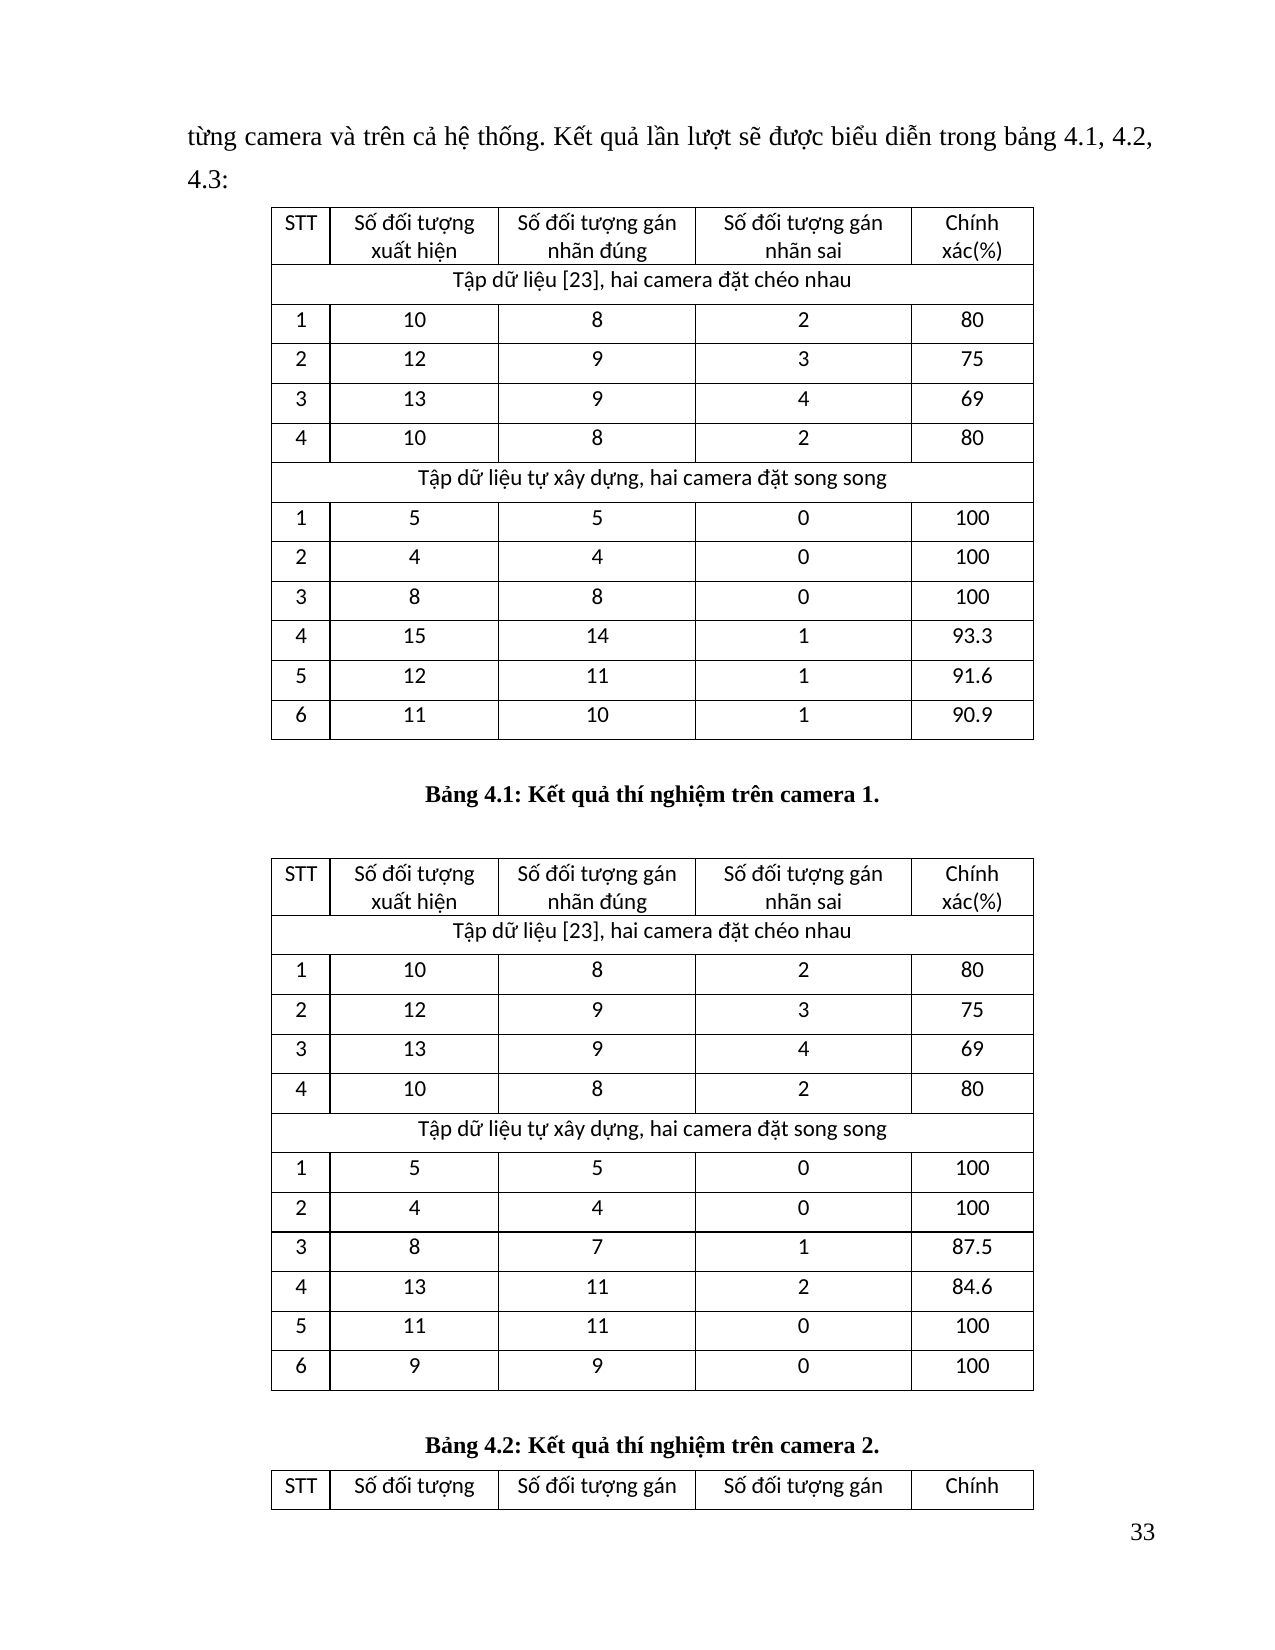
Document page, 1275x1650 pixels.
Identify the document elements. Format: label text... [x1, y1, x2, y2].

table_cell 2 [696, 1074, 911, 1113]
table_cell 8 [499, 305, 695, 343]
table_cell 1 [272, 503, 329, 541]
table_cell 2 [696, 424, 911, 462]
table_cell 4 [272, 621, 329, 660]
table_cell 80 [912, 955, 1033, 994]
table_cell 8 [499, 424, 695, 462]
table_cell 0 [696, 542, 911, 581]
table_cell 2 [696, 1272, 911, 1311]
table_cell 15 [331, 621, 498, 660]
table_cell 91.6 [912, 661, 1033, 699]
table_cell 13 [331, 384, 498, 422]
table_cell 5 [499, 1153, 695, 1192]
table_cell 10 [331, 424, 498, 462]
table_cell 13 [331, 1272, 498, 1311]
table_cell 8 [499, 955, 695, 994]
table_cell 3 [272, 1233, 329, 1271]
table_cell 0 [696, 1312, 911, 1350]
table_cell 4 [696, 1035, 911, 1073]
table_header Số đối tượng gán nhãn sai [696, 208, 911, 264]
table_cell 4 [272, 1074, 329, 1113]
table_cell 75 [912, 995, 1033, 1033]
table_cell 11 [499, 661, 695, 699]
table_header Số đối tượng gán nhãn đúng [499, 859, 695, 915]
table_cell 8 [331, 582, 498, 620]
table_cell 11 [499, 1312, 695, 1350]
table_cell 10 [331, 1074, 498, 1113]
table_cell 100 [912, 542, 1033, 581]
table_cell 1 [696, 621, 911, 660]
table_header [499, 1471, 695, 1509]
table_cell 5 [272, 661, 329, 699]
table_cell 8 [499, 1074, 695, 1113]
table_cell 0 [696, 1153, 911, 1192]
table_cell 9 [499, 1035, 695, 1073]
table_cell 11 [331, 1312, 498, 1350]
table_cell 5 [331, 1153, 498, 1192]
table_cell 0 [696, 1351, 911, 1390]
table_cell 4 [696, 384, 911, 422]
table_cell 69 [912, 1035, 1033, 1073]
table_cell 8 [331, 1233, 498, 1271]
table_cell 0 [696, 1193, 911, 1231]
table_cell 11 [499, 1272, 695, 1311]
table_cell 9 [499, 1351, 695, 1390]
table_cell 1 [696, 701, 911, 739]
table_cell 100 [912, 1153, 1033, 1192]
table_cell 5 [331, 503, 498, 541]
table_cell 9 [499, 995, 695, 1033]
table_cell 4 [499, 1193, 695, 1231]
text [187, 120, 1155, 195]
table_cell 80 [912, 1074, 1033, 1113]
table_cell 3 [696, 995, 911, 1033]
table_cell 90.9 [912, 701, 1033, 739]
table_cell 100 [912, 1351, 1033, 1390]
table_cell Tập dữ liệu [23], hai camera đặt chéo nhau [272, 916, 1033, 954]
table_cell 4 [331, 1193, 498, 1231]
table_cell 10 [331, 305, 498, 343]
table_cell 87.5 [912, 1233, 1033, 1271]
table_cell 2 [272, 995, 329, 1033]
table_cell 2 [272, 344, 329, 383]
table_cell 93.3 [912, 621, 1033, 660]
table_cell 3 [272, 1035, 329, 1073]
table_header STT [272, 1471, 329, 1509]
table_cell 6 [272, 701, 329, 739]
table_cell 100 [912, 503, 1033, 541]
table_cell 2 [696, 955, 911, 994]
table_cell 10 [331, 955, 498, 994]
table_cell 75 [912, 344, 1033, 383]
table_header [331, 1471, 498, 1509]
table_cell 1 [696, 661, 911, 699]
table_cell Tập dữ liệu tự xây dựng, hai camera đặt song song [272, 1114, 1033, 1152]
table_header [696, 1471, 911, 1509]
table_cell 2 [272, 542, 329, 581]
table_header Chính xác(%) [912, 208, 1033, 264]
table_header Chính xác(%) [912, 1471, 1033, 1509]
table_cell Tập dữ liệu [23], hai camera đặt chéo nhau [272, 265, 1033, 304]
table_cell 3 [272, 384, 329, 422]
table_cell 9 [499, 344, 695, 383]
table_cell 1 [272, 305, 329, 343]
table_cell 8 [499, 582, 695, 620]
table_cell 0 [696, 503, 911, 541]
text Bảng 4.1: Kết quả thí nghiệm trên camera 1. [150, 780, 1155, 808]
table_header Chính xác(%) [912, 859, 1033, 915]
table_cell 84.6 [912, 1272, 1033, 1311]
table_cell 11 [331, 701, 498, 739]
table_cell 100 [912, 582, 1033, 620]
table_cell 3 [272, 582, 329, 620]
table_cell 13 [331, 1035, 498, 1073]
text Bảng 4.2: Kết quả thí nghiệm trên camera 2. [150, 1431, 1155, 1459]
table_cell Tập dữ liệu tự xây dựng, hai camera đặt song song [272, 463, 1033, 502]
table_cell 3 [696, 344, 911, 383]
table_cell 4 [272, 424, 329, 462]
table_cell 6 [272, 1351, 329, 1390]
table_cell 4 [272, 1272, 329, 1311]
table_cell 2 [696, 305, 911, 343]
table_header Số đối tượng xuất hiện [331, 859, 498, 915]
table_cell 7 [499, 1233, 695, 1271]
table_cell 1 [696, 1233, 911, 1271]
table_cell 80 [912, 424, 1033, 462]
table_cell 4 [331, 542, 498, 581]
table_header STT [272, 859, 329, 915]
table_cell 5 [499, 503, 695, 541]
table_cell 10 [499, 701, 695, 739]
table_header STT [272, 208, 329, 264]
table_cell 1 [272, 955, 329, 994]
table_cell 12 [331, 661, 498, 699]
table_cell 69 [912, 384, 1033, 422]
table_cell 9 [331, 1351, 498, 1390]
table_header Số đối tượng xuất hiện [331, 208, 498, 264]
table_cell 12 [331, 344, 498, 383]
table_cell 100 [912, 1312, 1033, 1350]
table_cell 12 [331, 995, 498, 1033]
table_header Số đối tượng gán nhãn đúng [499, 208, 695, 264]
table_cell 9 [499, 384, 695, 422]
table_cell 5 [272, 1312, 329, 1350]
table_cell 80 [912, 305, 1033, 343]
table_header Số đối tượng gán nhãn sai [696, 859, 911, 915]
table_cell 4 [499, 542, 695, 581]
table_cell 100 [912, 1193, 1033, 1231]
table_cell 1 [272, 1153, 329, 1192]
table_cell 0 [696, 582, 911, 620]
table_cell 14 [499, 621, 695, 660]
table_cell 2 [272, 1193, 329, 1231]
